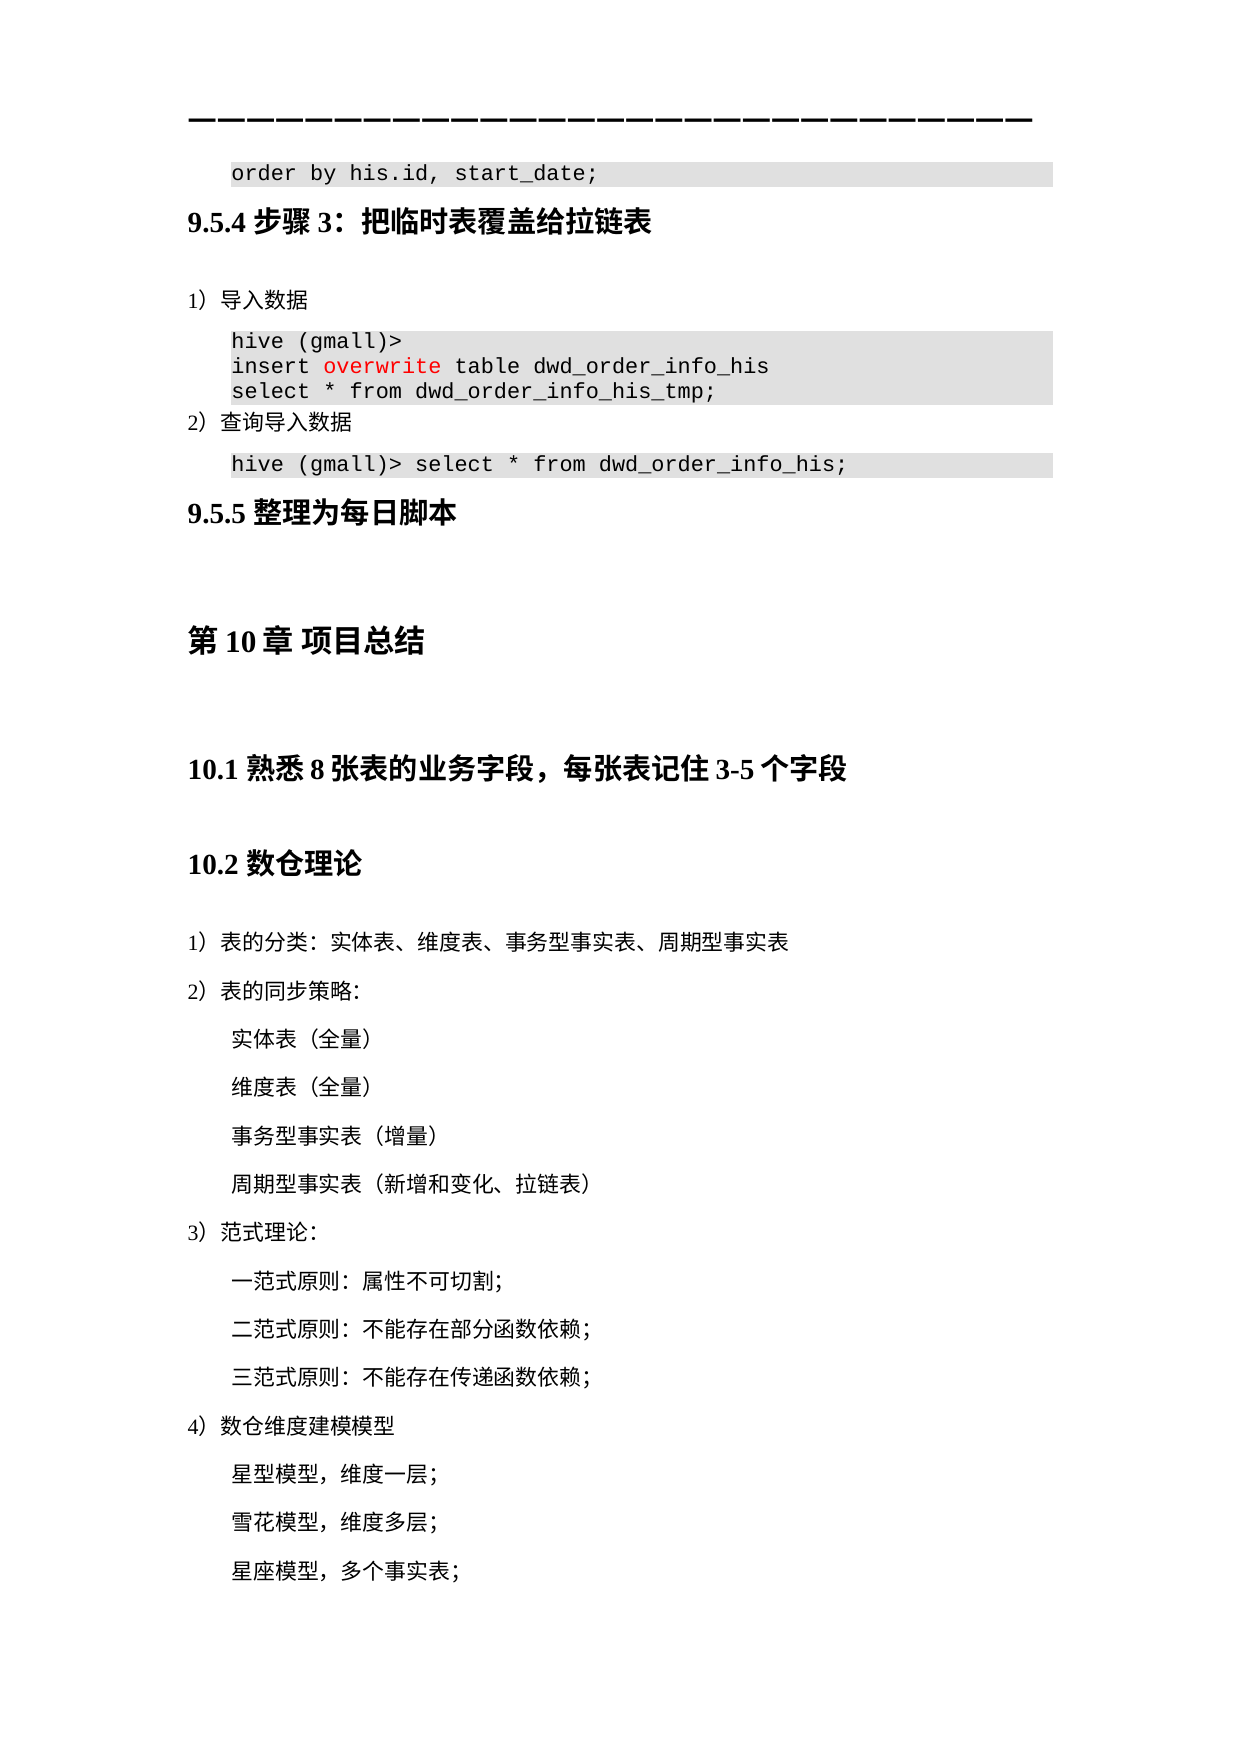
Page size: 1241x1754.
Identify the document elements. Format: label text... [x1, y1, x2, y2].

text 一范式原则：属性不可切割； [187, 1263, 1053, 1296]
subtitle 第10章 项目总结 [187, 606, 1053, 671]
text select * from dwd_order_info_his_tmp; [231, 380, 1053, 405]
text hive (gmall)> [231, 331, 1053, 355]
text 2）表的同步策略： [187, 973, 1053, 1006]
text 星座模型，多个事实表； [187, 1553, 1053, 1586]
text 二范式原则：不能存在部分函数依赖； [187, 1312, 1053, 1344]
text 雪花模型，维度多层； [187, 1505, 1053, 1537]
text 4）数仓维度建模模型 [187, 1408, 1053, 1441]
text 3）范式理论： [187, 1215, 1053, 1247]
text 维度表（全量） [231, 1070, 1053, 1102]
text 2）查询导入数据 [187, 405, 1053, 437]
text insert overwrite table dwd_order_info_his [231, 355, 1053, 380]
subtitle 10.1 熟悉8张表的业务字段，每张表记住3-5个字段 [187, 734, 1053, 799]
text order by his.id, start_date; [231, 162, 1053, 187]
text 三范式原则：不能存在传递函数依赖； [187, 1360, 1053, 1392]
subtitle 10.2 数仓理论 [187, 829, 1053, 894]
text 星型模型，维度一层； [187, 1457, 1053, 1489]
text 1）导入数据 [187, 282, 1053, 315]
text 1）表的分类：实体表、维度表、事务型事实表、周期型事实表 [187, 925, 1053, 957]
text hive (gmall)> select * from dwd_order_info_his; [231, 453, 1053, 478]
text 事务型事实表（增量） [231, 1118, 1053, 1151]
subtitle 9.5.4 步骤3：把临时表覆盖给拉链表 [187, 187, 1053, 252]
text 实体表（全量） [187, 1022, 1053, 1054]
subtitle 9.5.5 整理为每日脚本 [187, 478, 1053, 543]
text 周期型事实表（新增和变化、拉链表） [231, 1167, 1053, 1199]
